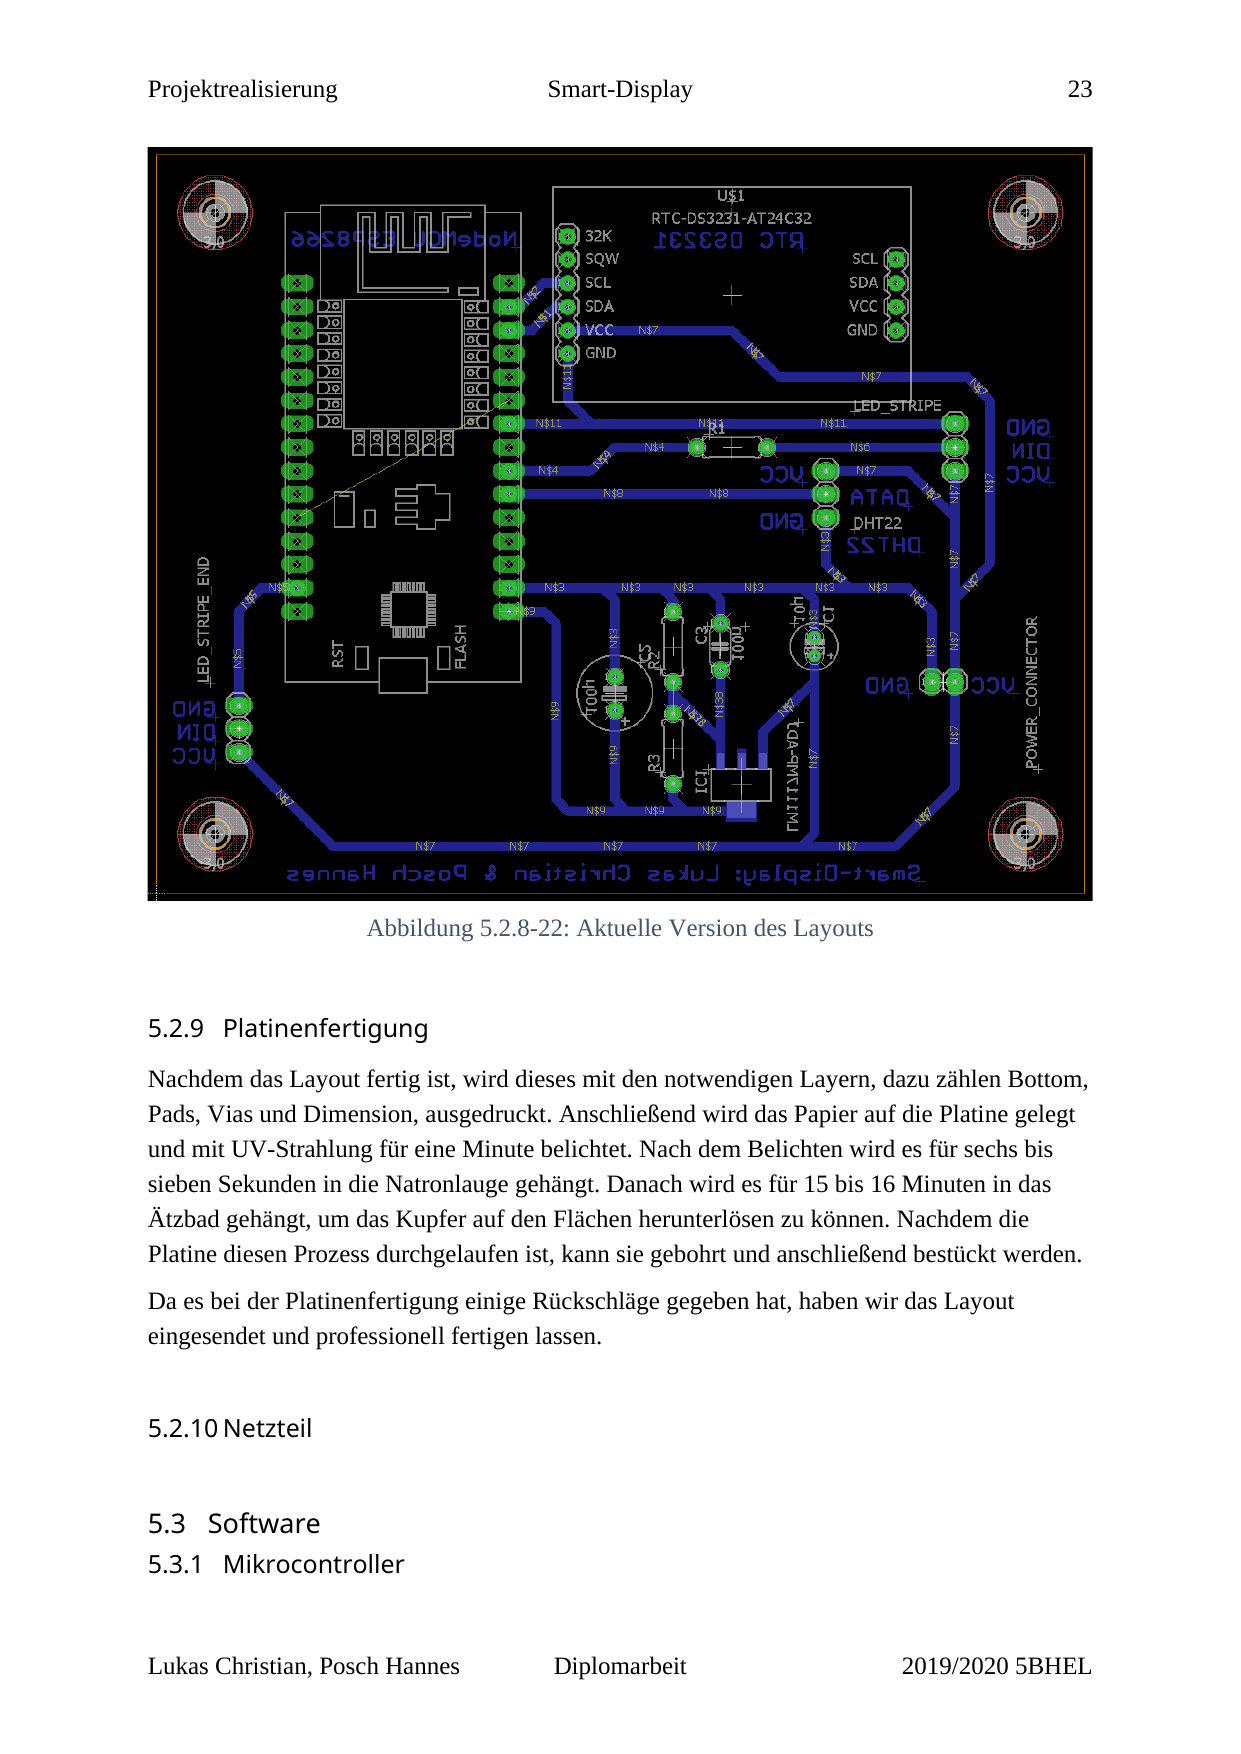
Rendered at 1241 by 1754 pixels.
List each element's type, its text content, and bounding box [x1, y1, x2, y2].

subtitle Platinenfertigung [148, 1010, 1093, 1045]
text Nachdem das Layout fertig ist, wird dieses mit den notwendigen Layern, dazu zählen Bottom, Pads, Vias und Dimension, ausgedruckt. Anschließend wird das Papier auf die Platine gelegt und mit UV-Strahlung für eine Minute belichtet. Nach dem Belichten wird es für sechs bis sieben Sekunden in die Natronlauge gehängt. Danach wird es für 15 bis 16 Minuten in das Ätzbad gehängt, um das Kupfer auf den Flächen herunterlösen zu können. Nachdem die Platine diesen Prozess durchgelaufen ist, kann sie gebohrt und anschließend bestückt werden. [148, 1057, 1093, 1267]
subtitle Software [148, 1505, 1093, 1542]
subtitle Mikrocontroller [148, 1546, 1093, 1581]
picture [147, 147, 1093, 901]
text Da es bei der Platinenfertigung einige Rückschläge gegeben hat, haben wir das Layout eingesendet und professionell fertigen lassen. [148, 1280, 1093, 1350]
subtitle Netzteil [148, 1410, 1093, 1445]
